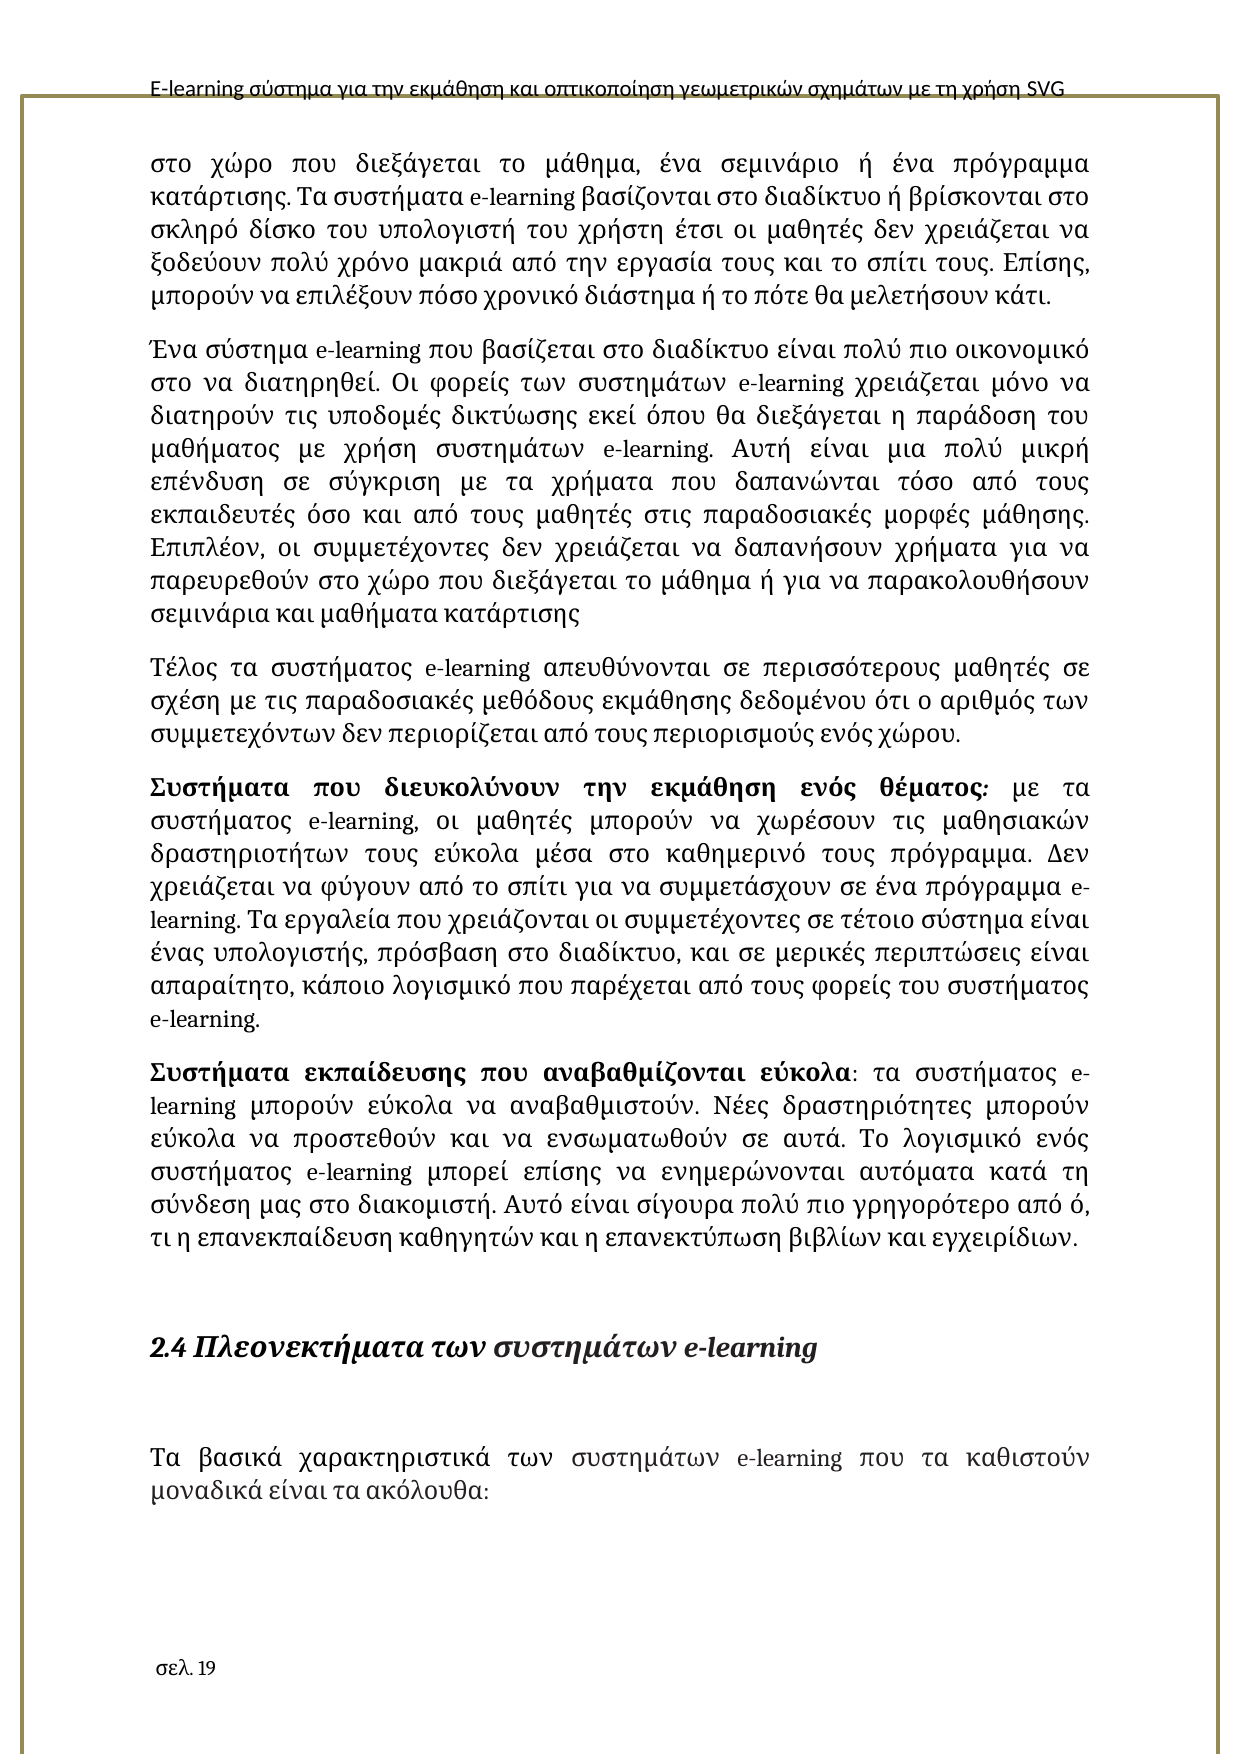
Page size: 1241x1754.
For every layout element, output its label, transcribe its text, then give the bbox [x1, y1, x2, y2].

text Τέλος τα συστήματος e-learning απευθύνονται σε περισσότερους μαθητές σε σχέση με τις παραδοσιακές μεθόδους εκμάθησης δεδομένου ότι ο αριθμός των συμμετεχόντων δεν περιορίζεται από τους περιορισμούς ενός χώρου. [150, 654, 1090, 749]
text Τα βασικά χαρακτηριστικά των συστημάτων e-learning που τα καθιστούν μοναδικά είναι τα ακόλουθα: [150, 1444, 1090, 1506]
text Ένα σύστημα e-learning που βασίζεται στο διαδίκτυο είναι πολύ πιο οικονομικό στο να διατηρηθεί. Οι φορείς των συστημάτων e-learning χρειάζεται μόνο να διατηρούν τις υποδομές δικτύωσης εκεί όπου θα διεξάγεται η παράδοση του μαθήματος με χρήση συστημάτων e-learning. Αυτή είναι μια πολύ μικρή επένδυση σε σύγκριση με τα χρήματα που δαπανώνται τόσο από τους εκπαιδευτές όσο και από τους μαθητές στις παραδοσιακές μορφές μάθησης. Επιπλέον, οι συμμετέχοντες δεν χρειάζεται να δαπανήσουν χρήματα για να παρευρεθούν στο χώρο που διεξάγεται το μάθημα ή για να παρακολουθήσουν σεμινάρια και μαθήματα κατάρτισης [150, 336, 1090, 629]
text Συστήματα που διευκολύνουν την εκμάθηση ενός θέματος: με τα συστήματος e-learning, οι μαθητές μπορούν να χωρέσουν τις μαθησιακών δραστηριοτήτων τους εύκολα μέσα στο καθημερινό τους πρόγραμμα. Δεν χρειάζεται να φύγουν από το σπίτι για να συμμετάσχουν σε ένα πρόγραμμα e-learning. Τα εργαλεία που χρειάζονται οι συμμετέχοντες σε τέτοιο σύστημα είναι ένας υπολογιστής, πρόσβαση στο διαδίκτυο, και σε μερικές περιπτώσεις είναι απαραίτητο, κάποιο λογισμικό που παρέχεται από τους φορείς του συστήματος e-learning. [150, 774, 1090, 1034]
text 2.4 Πλεονεκτήματα των συστημάτων e-learning [150, 1332, 1090, 1365]
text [150, 150, 1090, 311]
text Συστήματα εκπαίδευσης που αναβαθμίζονται εύκολα: τα συστήματος e-learning μπορούν εύκολα να αναβαθμιστούν. Νέες δραστηριότητες μπορούν εύκολα να προστεθούν και να ενσωματωθούν σε αυτά. Το λογισμικό ενός συστήματος e-learning μπορεί επίσης να ενημερώνονται αυτόματα κατά τη σύνδεση μας στο διακομιστή. Αυτό είναι σίγουρα πολύ πιο γρηγορότερο από ό, τι η επανεκπαίδευση καθηγητών και η επανεκτύπωση βιβλίων και εγχειρίδιων. [150, 1059, 1090, 1253]
